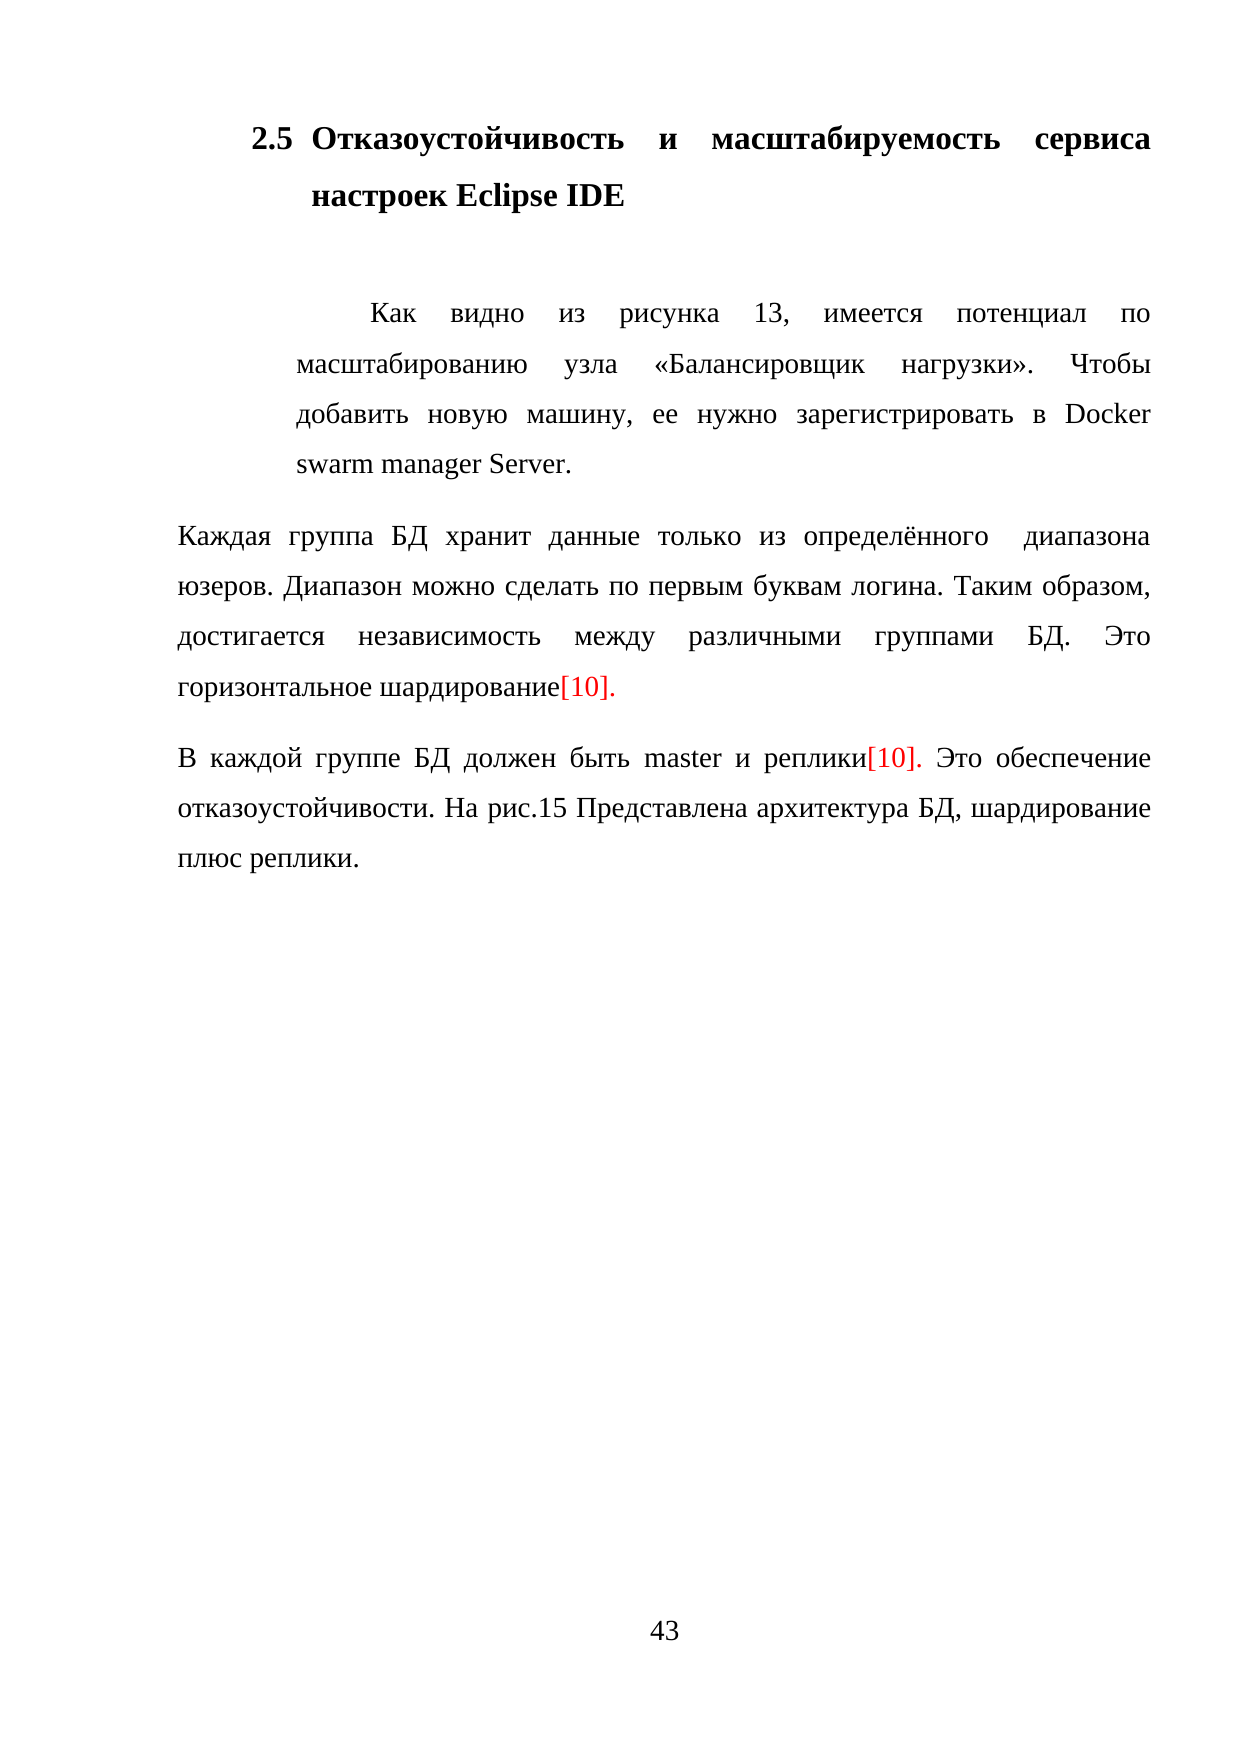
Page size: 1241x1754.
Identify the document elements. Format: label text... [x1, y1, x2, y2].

subtitle Отказоустойчивость и масштабируемость сервиса настроек Eclipse IDE [251, 118, 1152, 214]
text Как видно из рисунка 13, имеется потенциал по масштабированию узла «Балансировщик нагрузки». Чтобы добавить новую машину, ее нужно зарегистрировать в Docker swarm manager Server. [296, 296, 1152, 480]
text Каждая группа БД хранит данные только из определённого диапазона юзеров. Диапазон можно сделать по первым буквам логина. Таким образом, достигается независимость между различными группами БД. Это горизонтальное шардирование[10]. [177, 518, 1152, 702]
text В каждой группе БД должен быть master и реплики[10]. Это обеспечение отказоустойчивости. На рис.15 Представлена архитектура БД, шардирование плюс реплики. [177, 740, 1152, 874]
